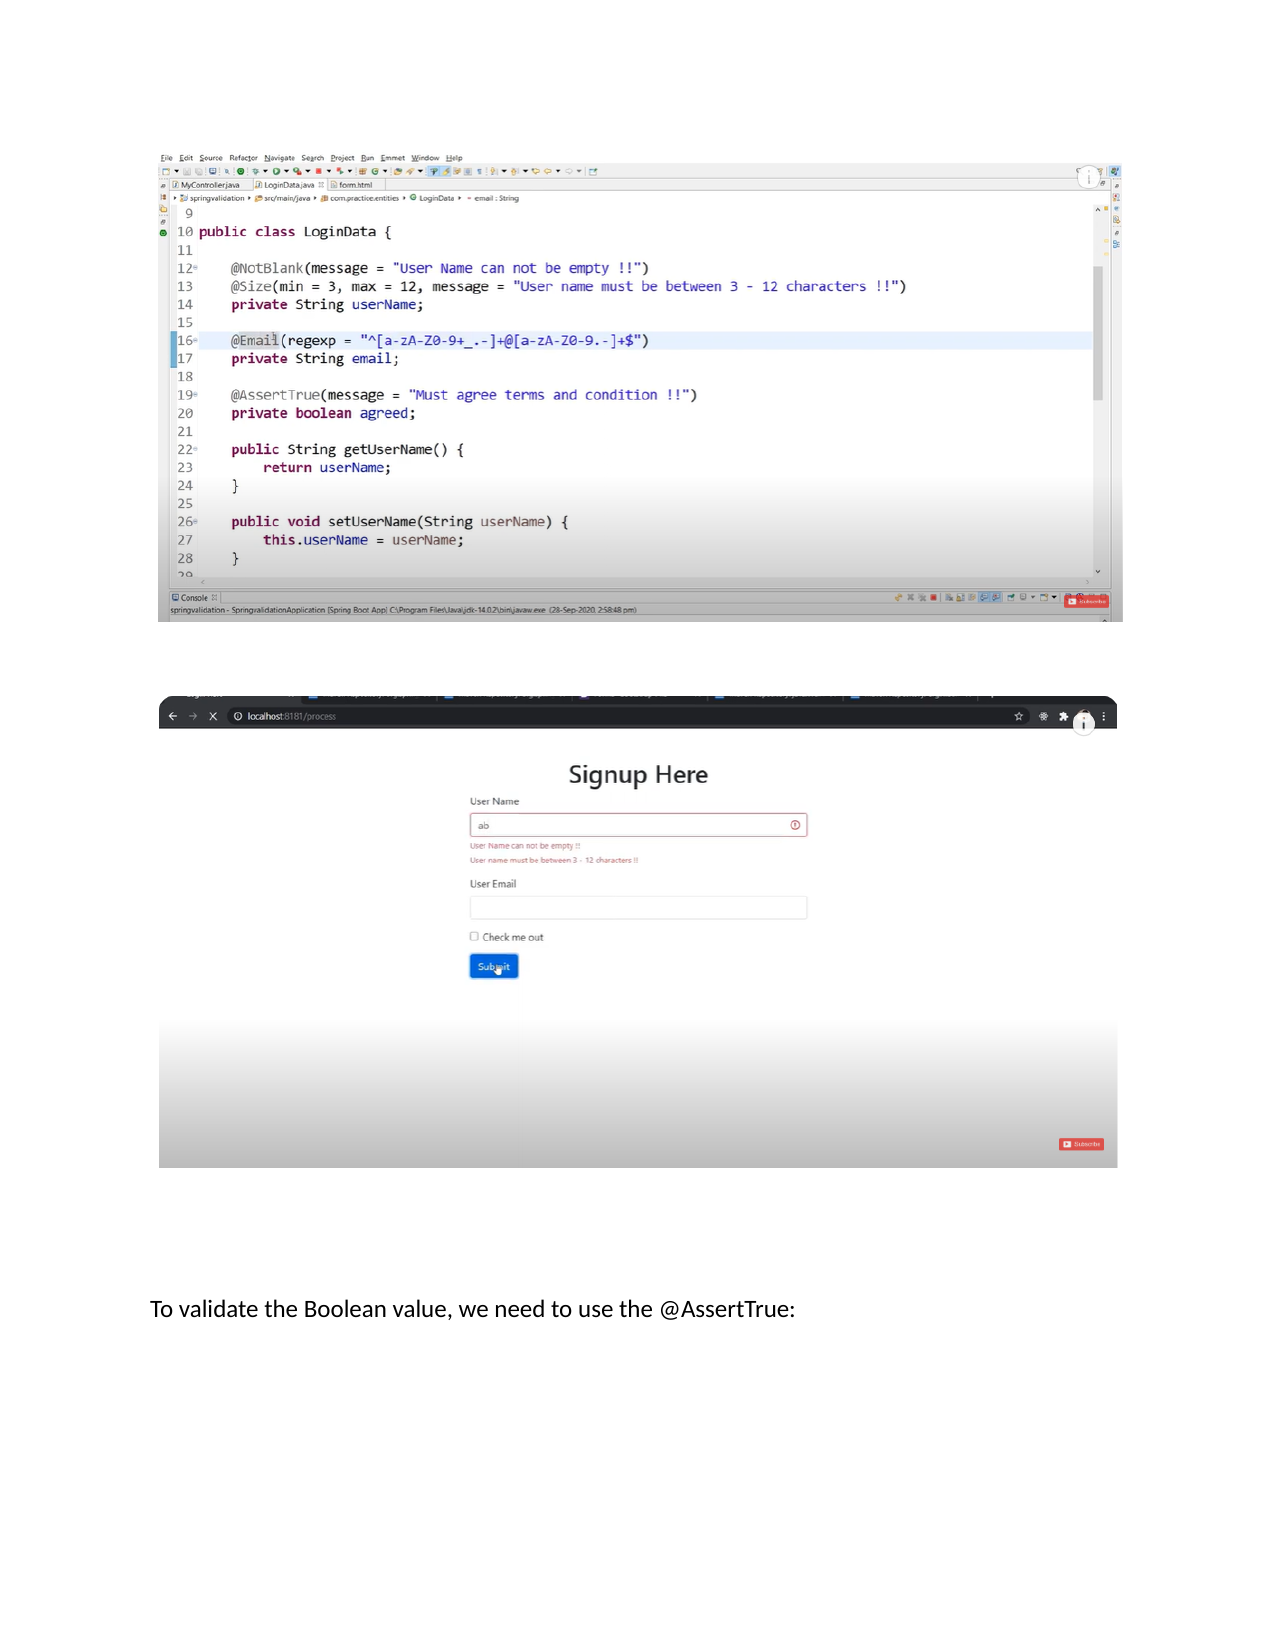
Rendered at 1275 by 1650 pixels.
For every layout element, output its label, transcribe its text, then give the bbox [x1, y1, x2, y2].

picture [150, 695, 1125, 1168]
picture [150, 150, 1125, 622]
text To validate the Boolean value, we need to use the @AssertTrue: [150, 1293, 1125, 1323]
